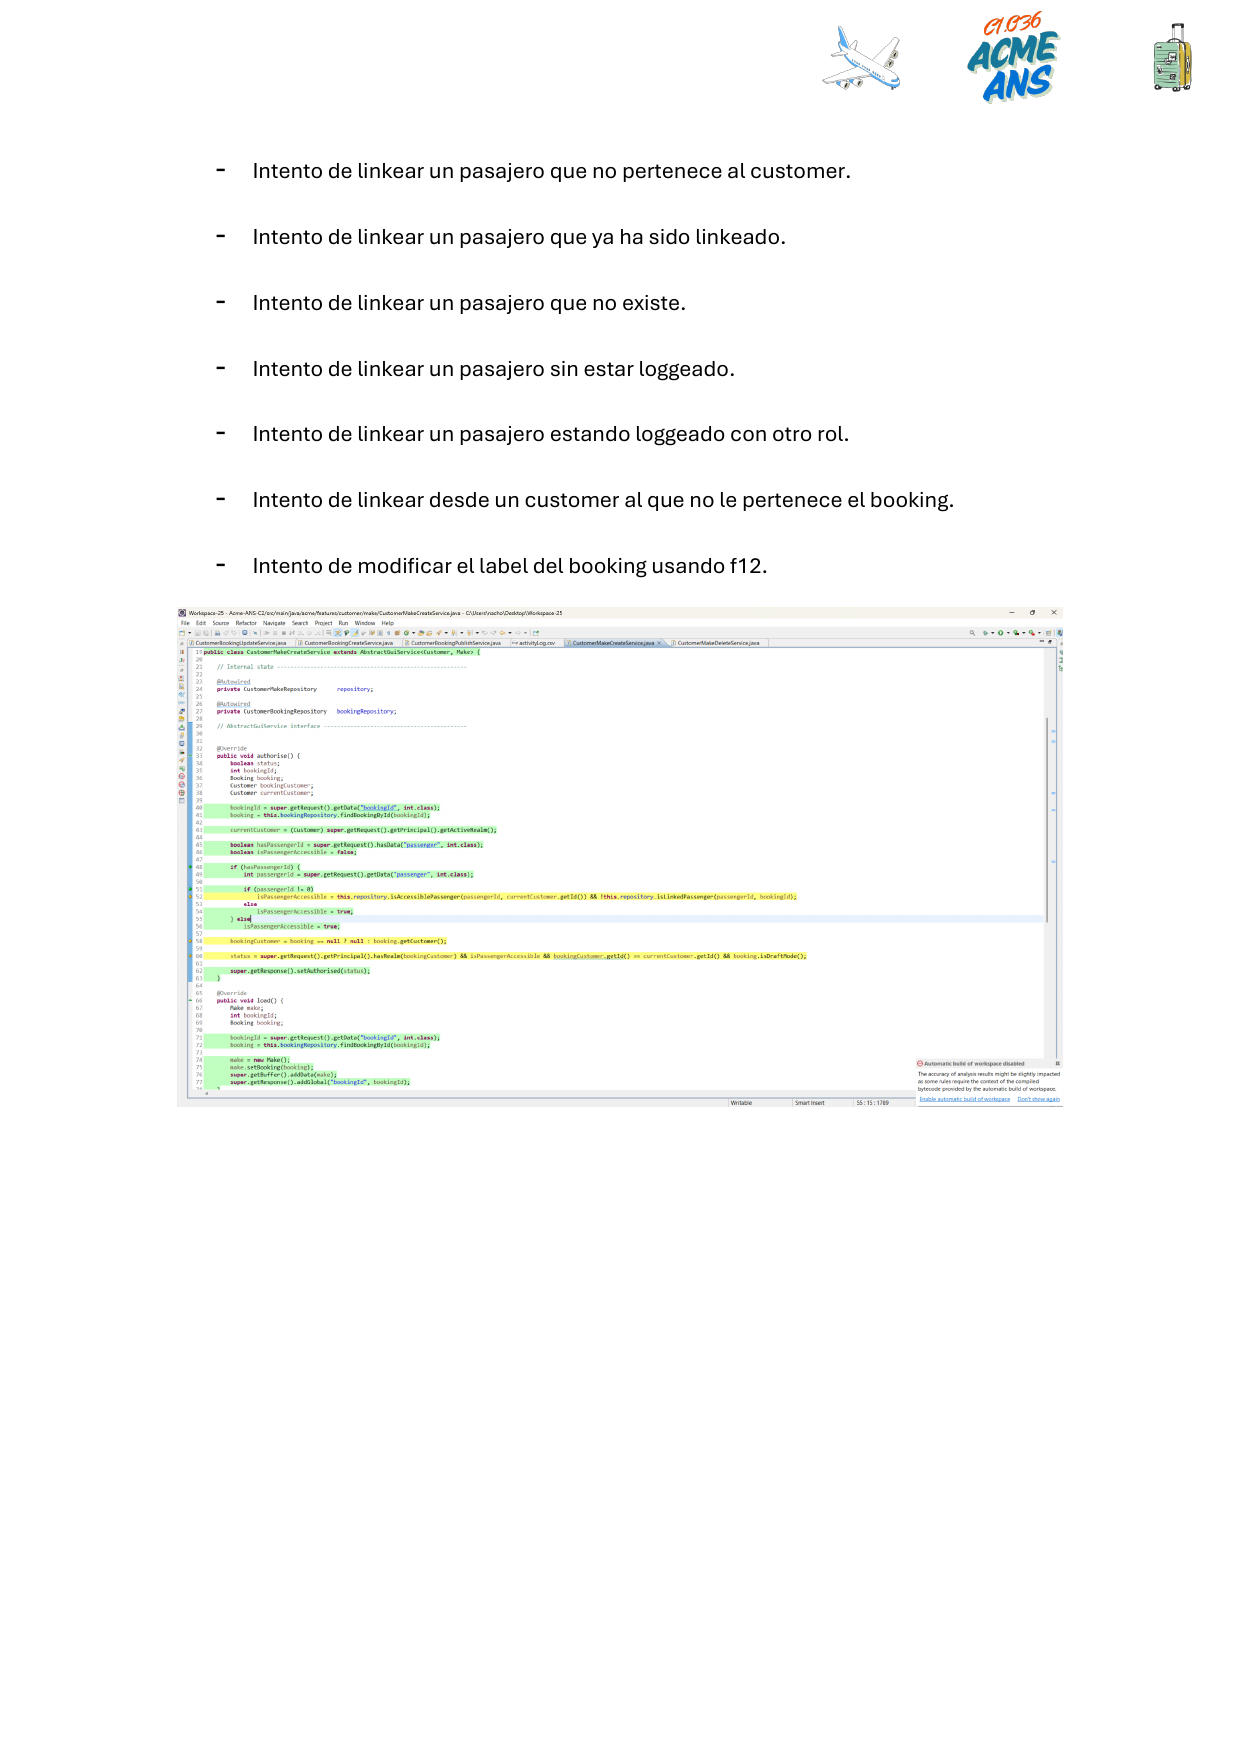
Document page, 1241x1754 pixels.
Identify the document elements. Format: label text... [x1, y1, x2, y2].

picture [177, 607, 1063, 1107]
list Intento de linkear un pasajero sin estar loggeado. [215, 345, 1063, 386]
list Intento de modificar el label del booking usando f12. [215, 542, 1063, 583]
list Intento de linkear un pasajero estando loggeado con otro rol. [215, 411, 1063, 451]
list Intento de linkear un pasajero que no pertenece al customer. [215, 148, 1063, 188]
picture [798, 7, 1237, 108]
list Intento de linkear un pasajero que no existe. [215, 279, 1063, 320]
list Intento de linkear un pasajero que ya ha sido linkeado. [215, 213, 1063, 254]
list Intento de linkear desde un customer al que no le pertenece el booking. [215, 476, 1063, 517]
